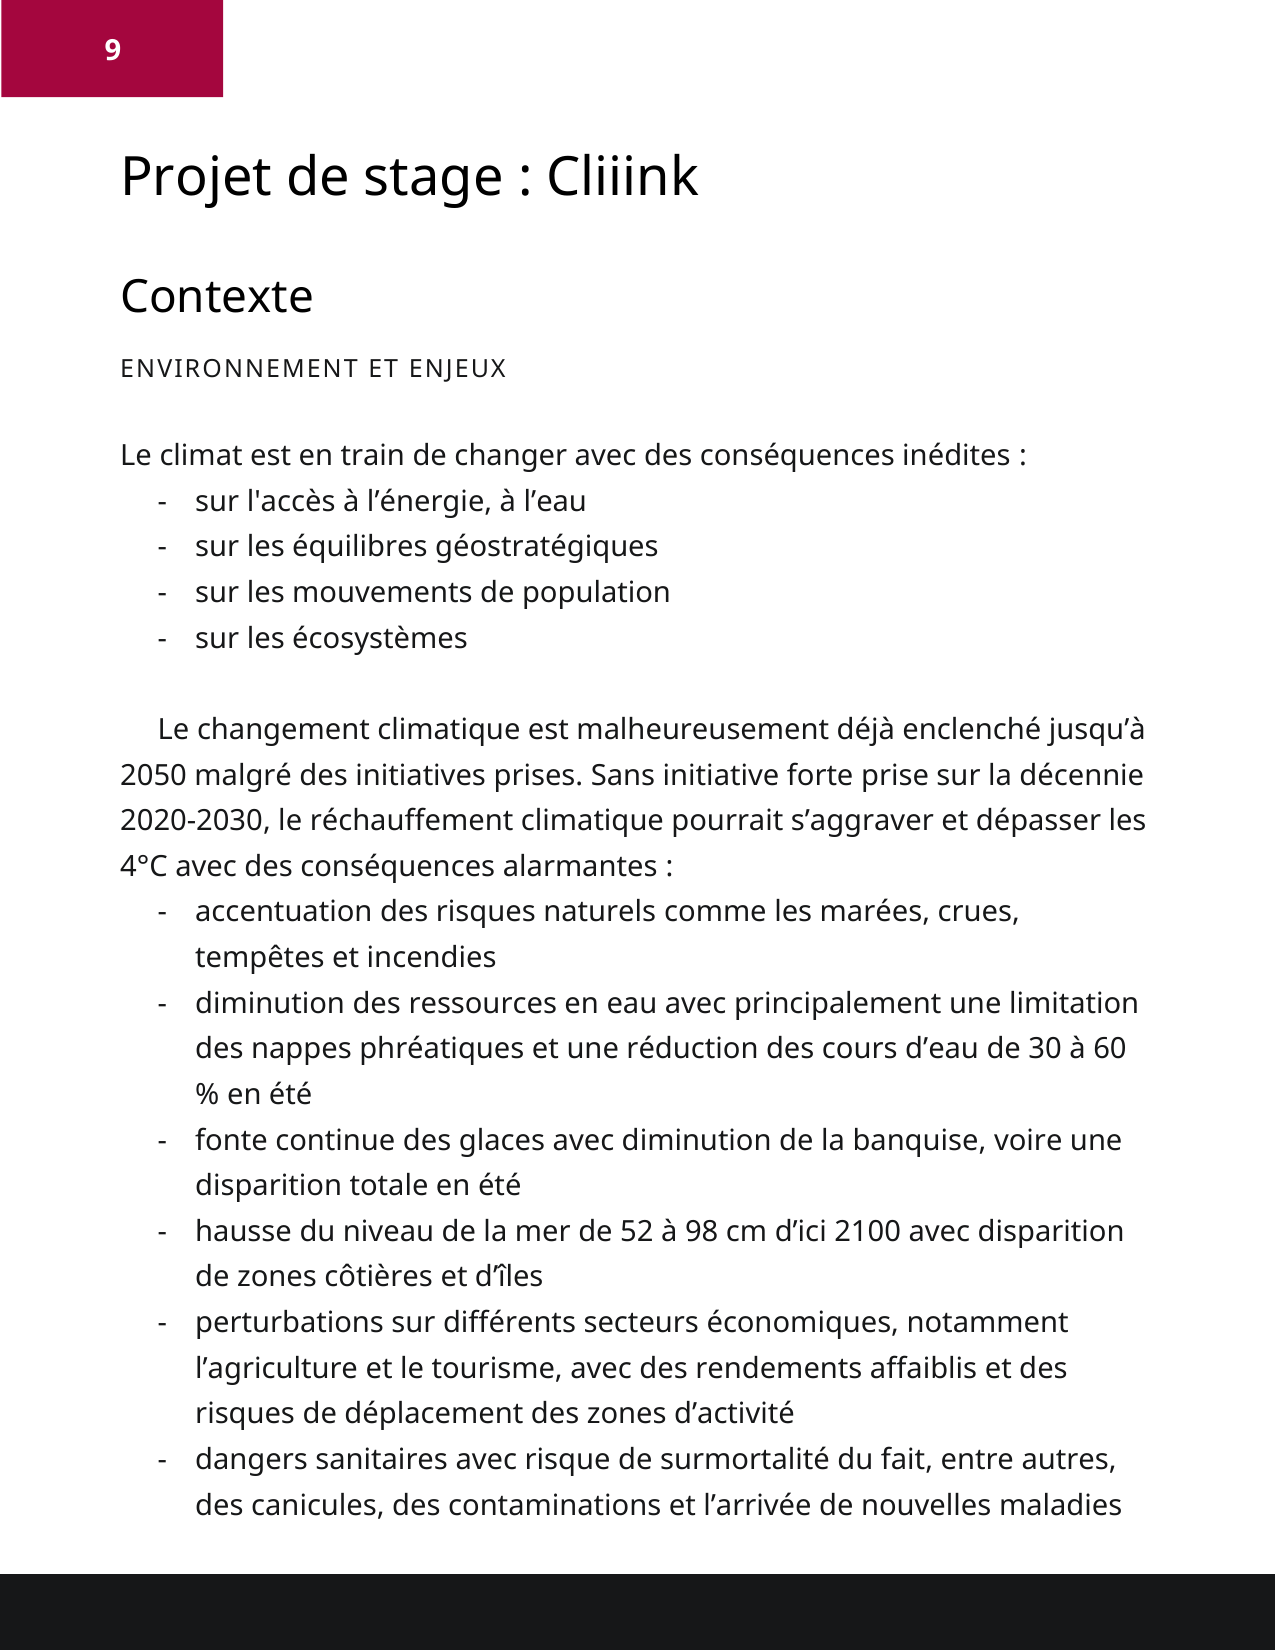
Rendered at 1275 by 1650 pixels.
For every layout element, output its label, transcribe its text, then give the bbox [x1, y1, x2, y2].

subtitle Projet de stage : Cliiink [120, 137, 1155, 211]
list sur les mouvements de population [157, 571, 1155, 611]
list sur les équilibres géostratégiques [157, 526, 1155, 565]
text Le climat est en train de changer avec des conséquences inédites : [120, 434, 1155, 474]
list perturbations sur différents secteurs économiques, notamment l’agriculture et le tourisme, avec des rendements affaiblis et des risques de déplacement des zones d’activité [157, 1301, 1155, 1432]
list accentuation des risques naturels comme les marées, crues, tempêtes et incendies [157, 891, 1155, 976]
list dangers sanitaires avec risque de surmortalité du fait, entre autres, des canicules, des contaminations et l’arrivée de nouvelles maladies [157, 1438, 1155, 1523]
list sur les écosystèmes [157, 617, 1155, 657]
list diminution des ressources en eau avec principalement une limitation des nappes phréatiques et une réduction des cours d’eau de 30 à 60 % en été [157, 982, 1155, 1113]
subtitle Contexte [120, 263, 1155, 326]
list sur l'accès à l’énergie, à l’eau [157, 480, 1155, 520]
list fonte continue des glaces avec diminution de la banquise, voire une disparition totale en été [157, 1119, 1155, 1204]
text Le changement climatique est malheureusement déjà enclenché jusqu’à 2050 malgré des initiatives prises. Sans initiative forte prise sur la décennie 2020-2030, le réchauffement climatique pourrait s’aggraver et dépasser les 4°C avec des conséquences alarmantes : [120, 708, 1155, 885]
list hausse du niveau de la mer de 52 à 98 cm d’ici 2100 avec disparition de zones côtières et d’îles [157, 1210, 1155, 1295]
subtitle Environnement et enjeux [120, 351, 1155, 384]
